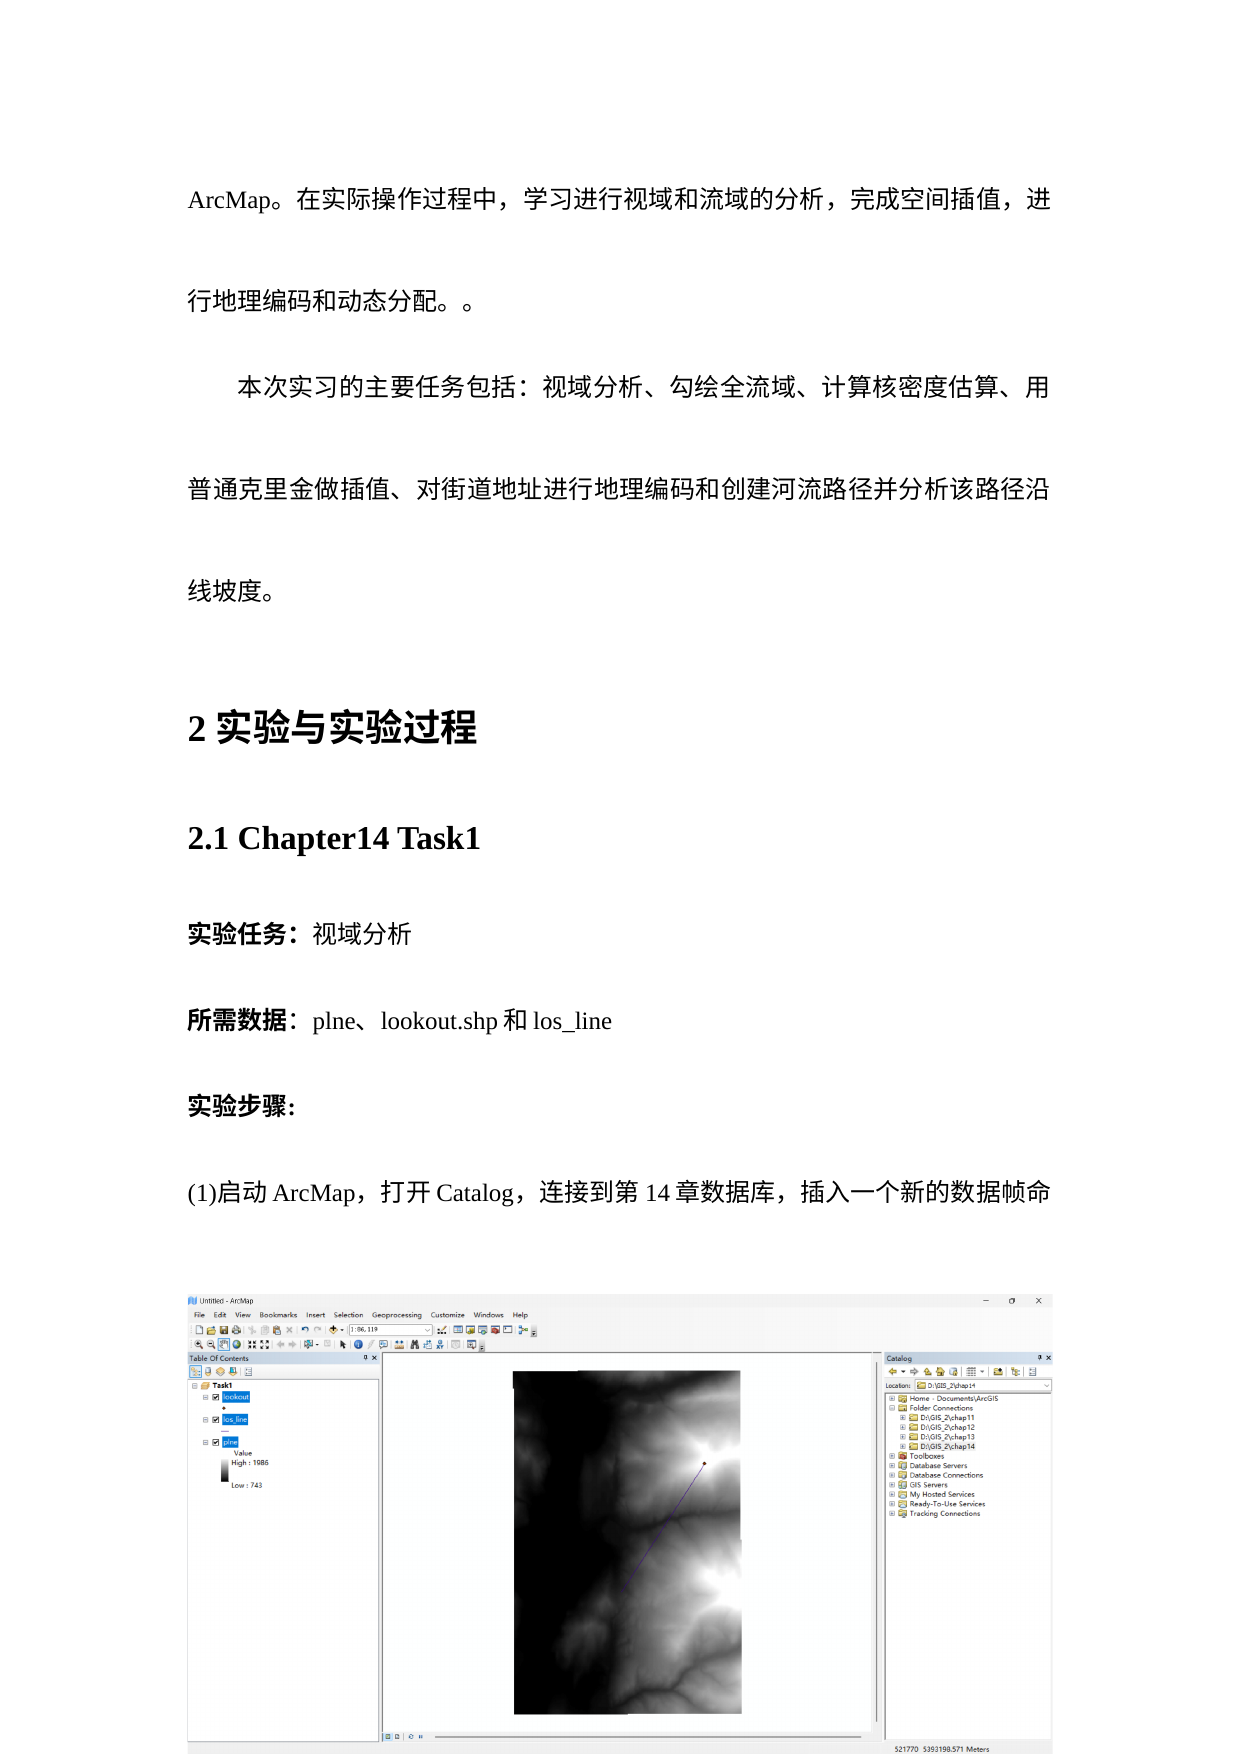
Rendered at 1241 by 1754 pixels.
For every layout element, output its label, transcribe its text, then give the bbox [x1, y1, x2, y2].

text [187, 164, 1053, 334]
picture [187, 1294, 1053, 1754]
text 实验任务：视域分析 [187, 899, 1053, 967]
text (1)启动ArcMap，打开Catalog，连接到第14章数据库，插入一个新的数据帧命名为Task1并导入plne和lookout.shp文件。打开ArcToolbox，将第14章数据库设置为当前和暂存工作区； [187, 1157, 1053, 1225]
text 实验步骤: [187, 1071, 1053, 1139]
subtitle 2.1 Chapter14 Task1 [187, 803, 1053, 871]
subtitle 2 实验与实验过程 [187, 692, 1053, 759]
text 所需数据：plne、lookout.shp和los_line [187, 985, 1053, 1053]
text 本次实习的主要任务包括：视域分析、勾绘全流域、计算核密度估算、用普通克里金做插值、对街道地址进行地理编码和创建河流路径并分析该路径沿线坡度。 [187, 352, 1053, 623]
